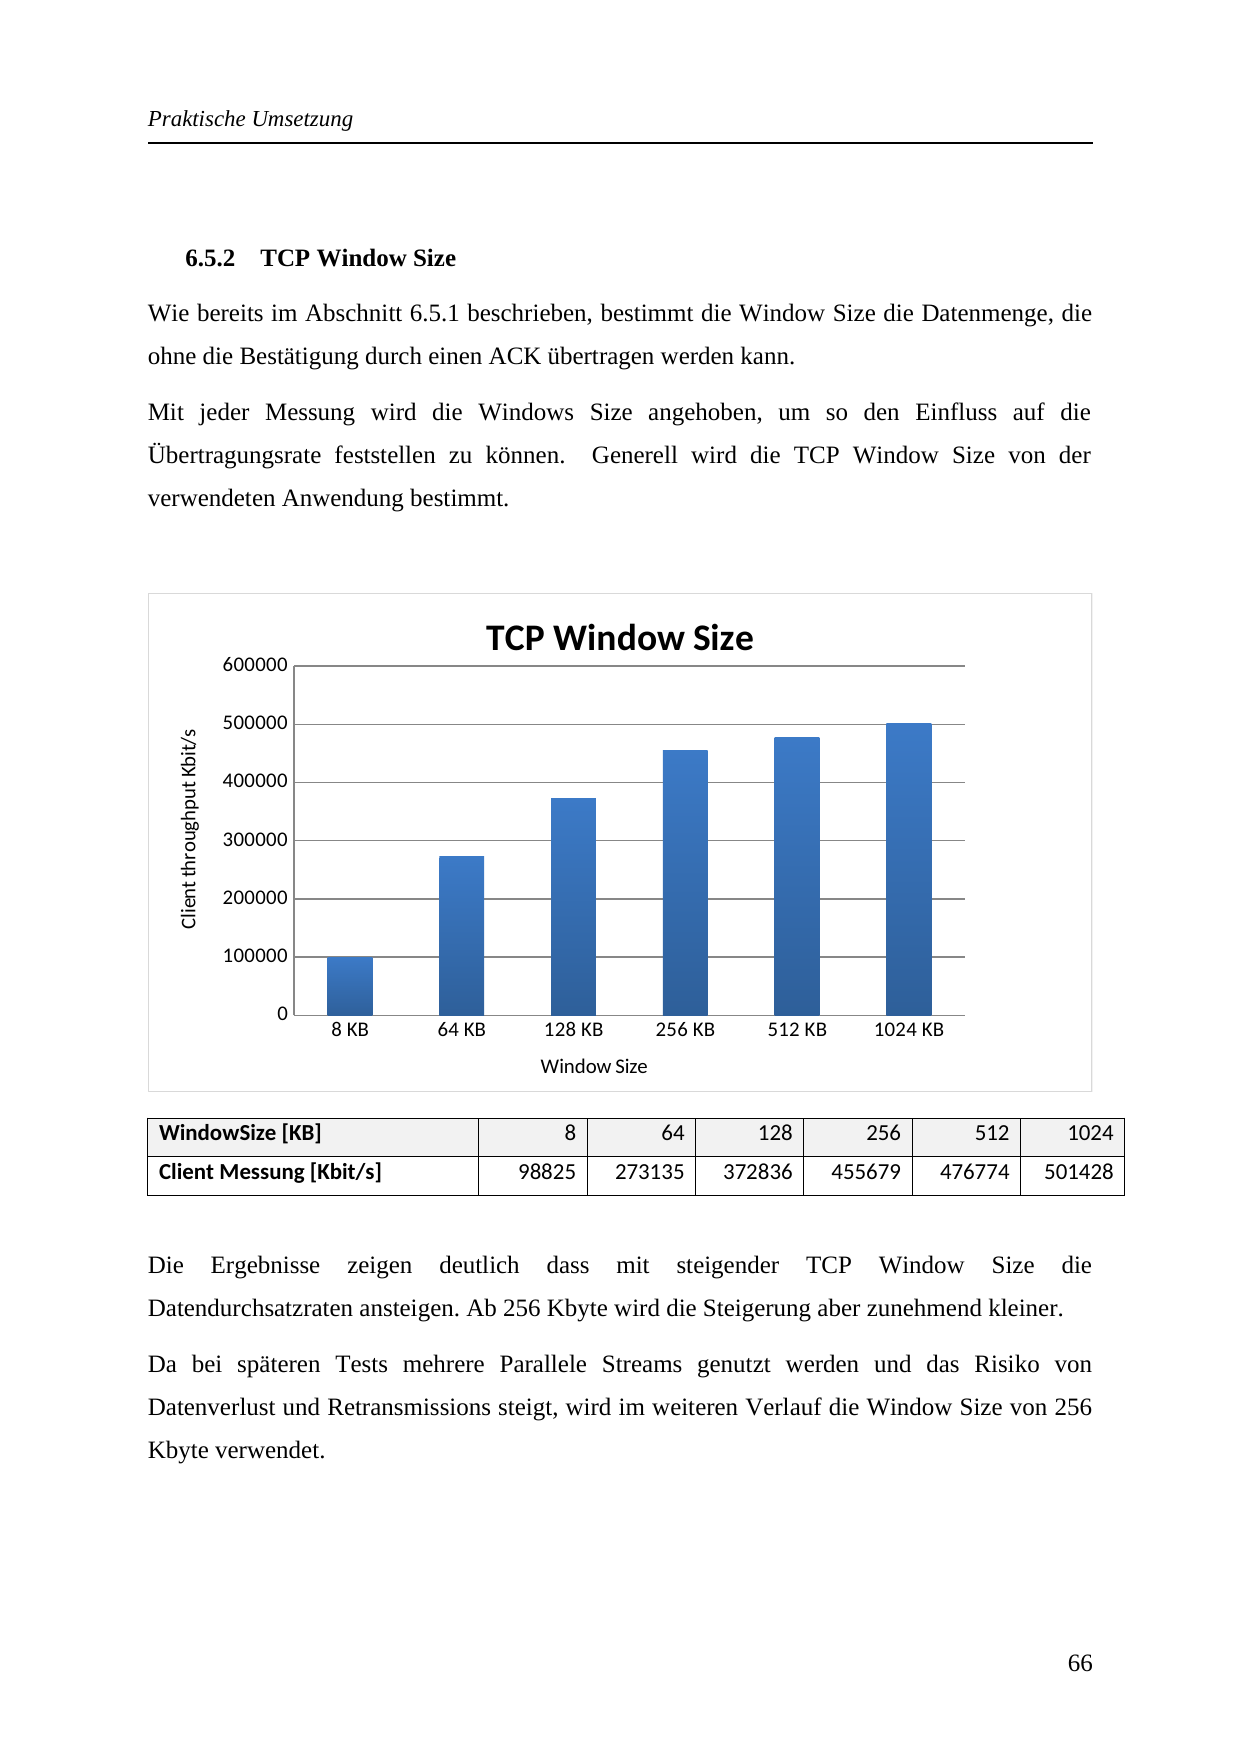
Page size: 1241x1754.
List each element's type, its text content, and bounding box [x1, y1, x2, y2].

table_cell 372836 [696, 1157, 803, 1195]
table_header WindowSize [KB] [148, 1119, 478, 1156]
table_cell 476774 [913, 1157, 1020, 1195]
table_header 256 [804, 1119, 912, 1156]
text Da bei späteren Tests mehrere Parallele Streams genutzt werden und das Risiko von Datenverlust und Retransmissions steigt, wird im weiteren Verlauf die Window Size von 256 Kbyte verwendet. [148, 1349, 1093, 1464]
table_cell 455679 [804, 1157, 912, 1195]
text Wie bereits im Abschnitt 6.5.1 beschrieben, bestimmt die Window Size die Datenmenge, die ohne die Bestätigung durch einen ACK übertragen werden kann. [148, 298, 1093, 370]
table_header 64 [588, 1119, 695, 1156]
table_cell 501428 [1021, 1157, 1124, 1195]
table_cell 98825 [479, 1157, 587, 1195]
table_cell Client Messung [Kbit/s] [148, 1157, 478, 1195]
table_header 128 [696, 1119, 803, 1156]
table_header 1024 [1021, 1119, 1124, 1156]
table_header 512 [913, 1119, 1020, 1156]
subtitle TCP Window Size [185, 243, 1093, 271]
table_header 8 [479, 1119, 587, 1156]
table_cell 273135 [588, 1157, 695, 1195]
text Mit jeder Messung wird die Windows Size angehoben, um so den Einfluss auf die Übertragungsrate feststellen zu können. Generell wird die TCP Window Size von der verwendeten Anwendung bestimmt. [148, 397, 1093, 512]
text Die Ergebnisse zeigen deutlich dass mit steigender TCP Window Size die Datendurchsatzraten ansteigen. Ab 256 Kbyte wird die Steigerung aber zunehmend kleiner. [148, 1250, 1093, 1322]
